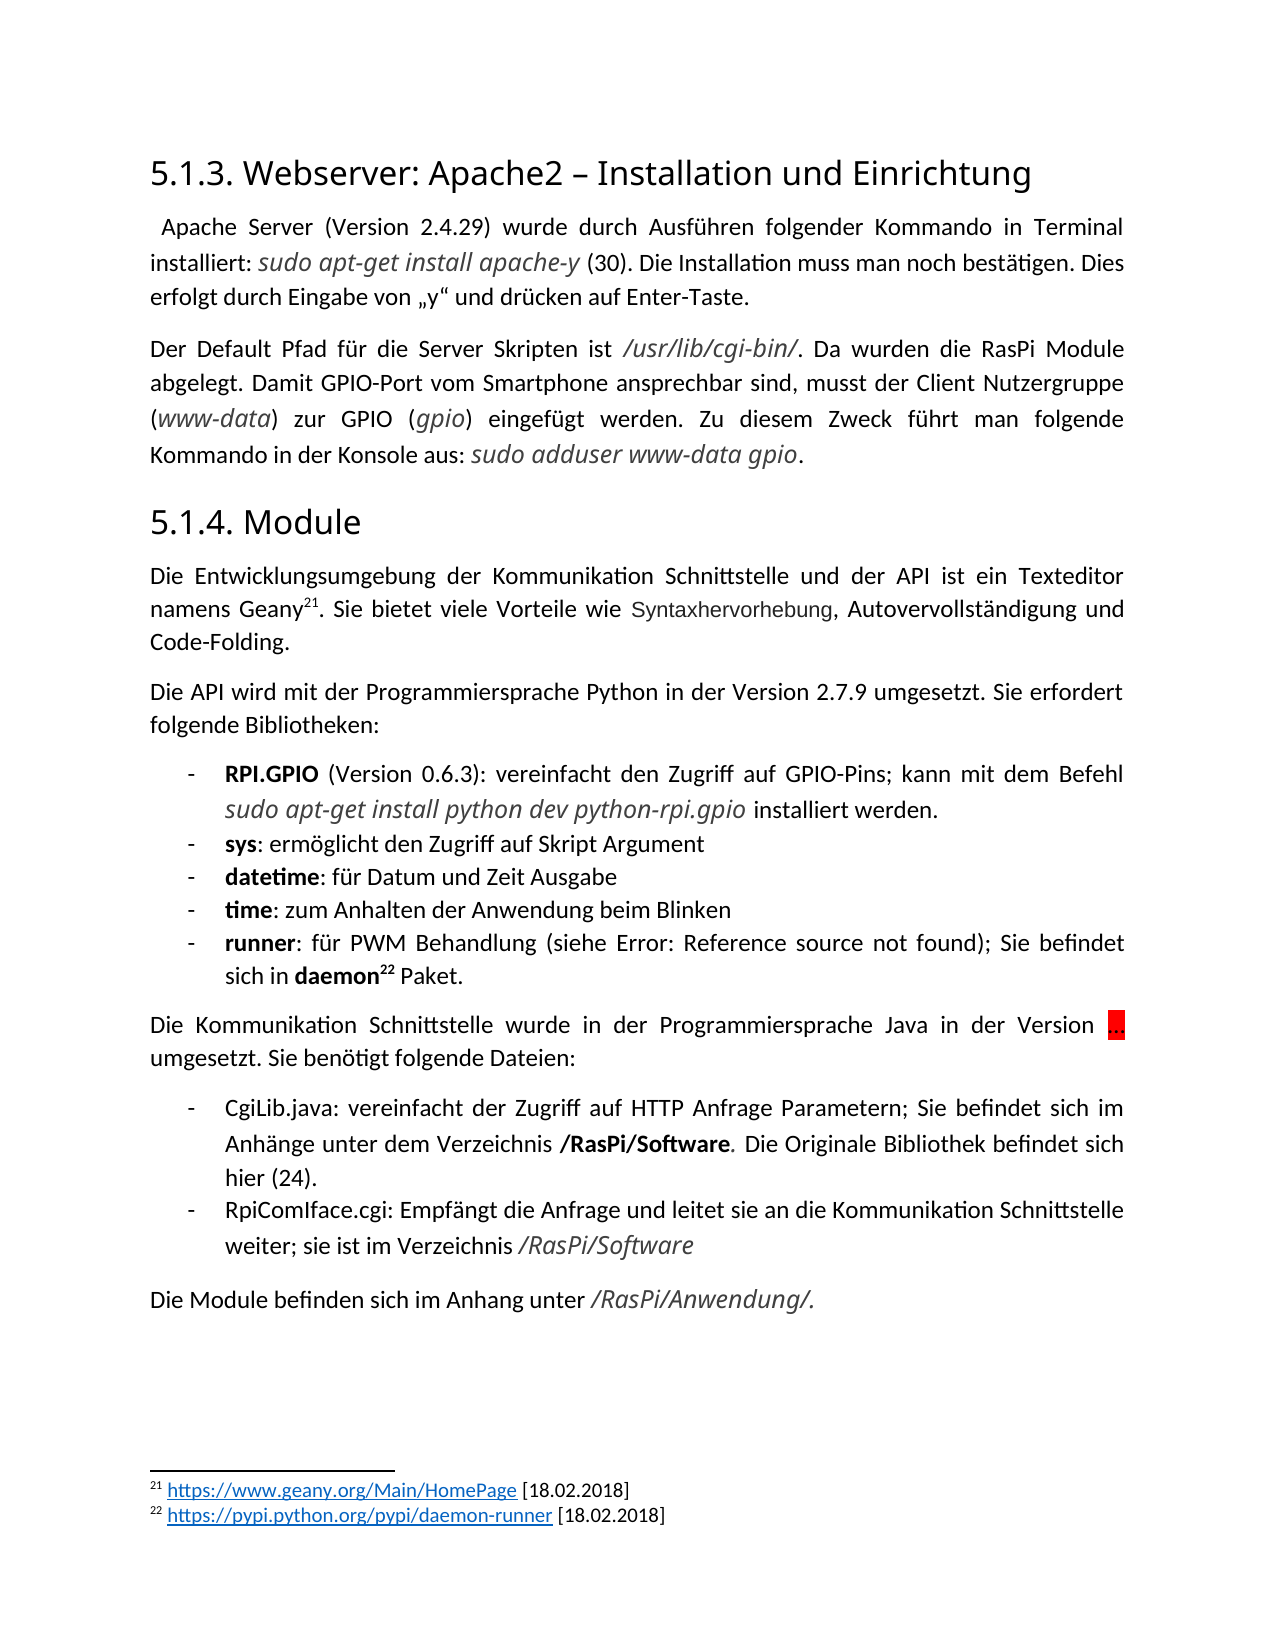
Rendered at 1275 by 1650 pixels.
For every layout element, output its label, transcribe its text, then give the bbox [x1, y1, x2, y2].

text Der Default Pfad für die Server Skripten ist /usr/lib/cgi-bin/. Da wurden die RasPi Module abgelegt. Damit GPIO-Port vom Smartphone ansprechbar sind, musst der Client Nutzergruppe (www-data) zur GPIO (gpio) eingefügt werden. Zu diesem Zweck führt man folgende Kommando in der Konsole aus: sudo adduser www-data gpio. [150, 331, 1125, 471]
list datetime: für Datum und Zeit Ausgabe [187, 861, 1125, 892]
list RPI.GPIO (Version 0.6.3): vereinfacht den Zugriff auf GPIO-Pins; kann mit dem Befehl sudo apt-get install python dev python-rpi.gpio installiert werden. [187, 758, 1125, 826]
list sys: ermöglicht den Zugriff auf Skript Argument [187, 828, 1125, 859]
list CgiLib.java: vereinfacht der Zugriff auf HTTP Anfrage Parametern; Sie befindet sich im Anhänge unter dem Verzeichnis /RasPi/Software. Die Originale Bibliothek befindet sich hier . [187, 1092, 1125, 1192]
subtitle Module [150, 499, 1125, 544]
list time: zum Anhalten der Anwendung beim Blinken [187, 894, 1125, 925]
subtitle Webserver: Apache2 – Installation und Einrichtung [150, 150, 1125, 195]
list RpiComIface.cgi: Empfängt die Anfrage und leitet sie an die Kommunikation Schnittstelle weiter; sie ist im Verzeichnis /RasPi/Software [187, 1195, 1125, 1262]
text Die Module befinden sich im Anhang unter /RasPi/Anwendung/. [150, 1281, 1125, 1315]
text Die API wird mit der Programmiersprache Python in der Version 2.7.9 umgesetzt. Sie erfordert folgende Bibliotheken: [150, 676, 1125, 739]
text Die Entwicklungsumgebung der Kommunikation Schnittstelle und der API ist ein Texteditor namens Geany. Sie bietet viele Vorteile wie Syntaxhervorhebung, Autovervollständigung und Code-Folding. [150, 560, 1125, 657]
text Apache Server (Version 2.4.29) wurde durch Ausführen folgender Kommando in Terminal installiert: sudo apt-get install apache-y . Die Installation muss man noch bestätigen. Dies erfolgt durch Eingabe von „y“ und drücken auf Enter-Taste. [150, 211, 1125, 312]
text Die Kommunikation Schnittstelle wurde in der Programmiersprache Java in der Version … umgesetzt. Sie benötigt folgende Dateien: [150, 1009, 1125, 1073]
